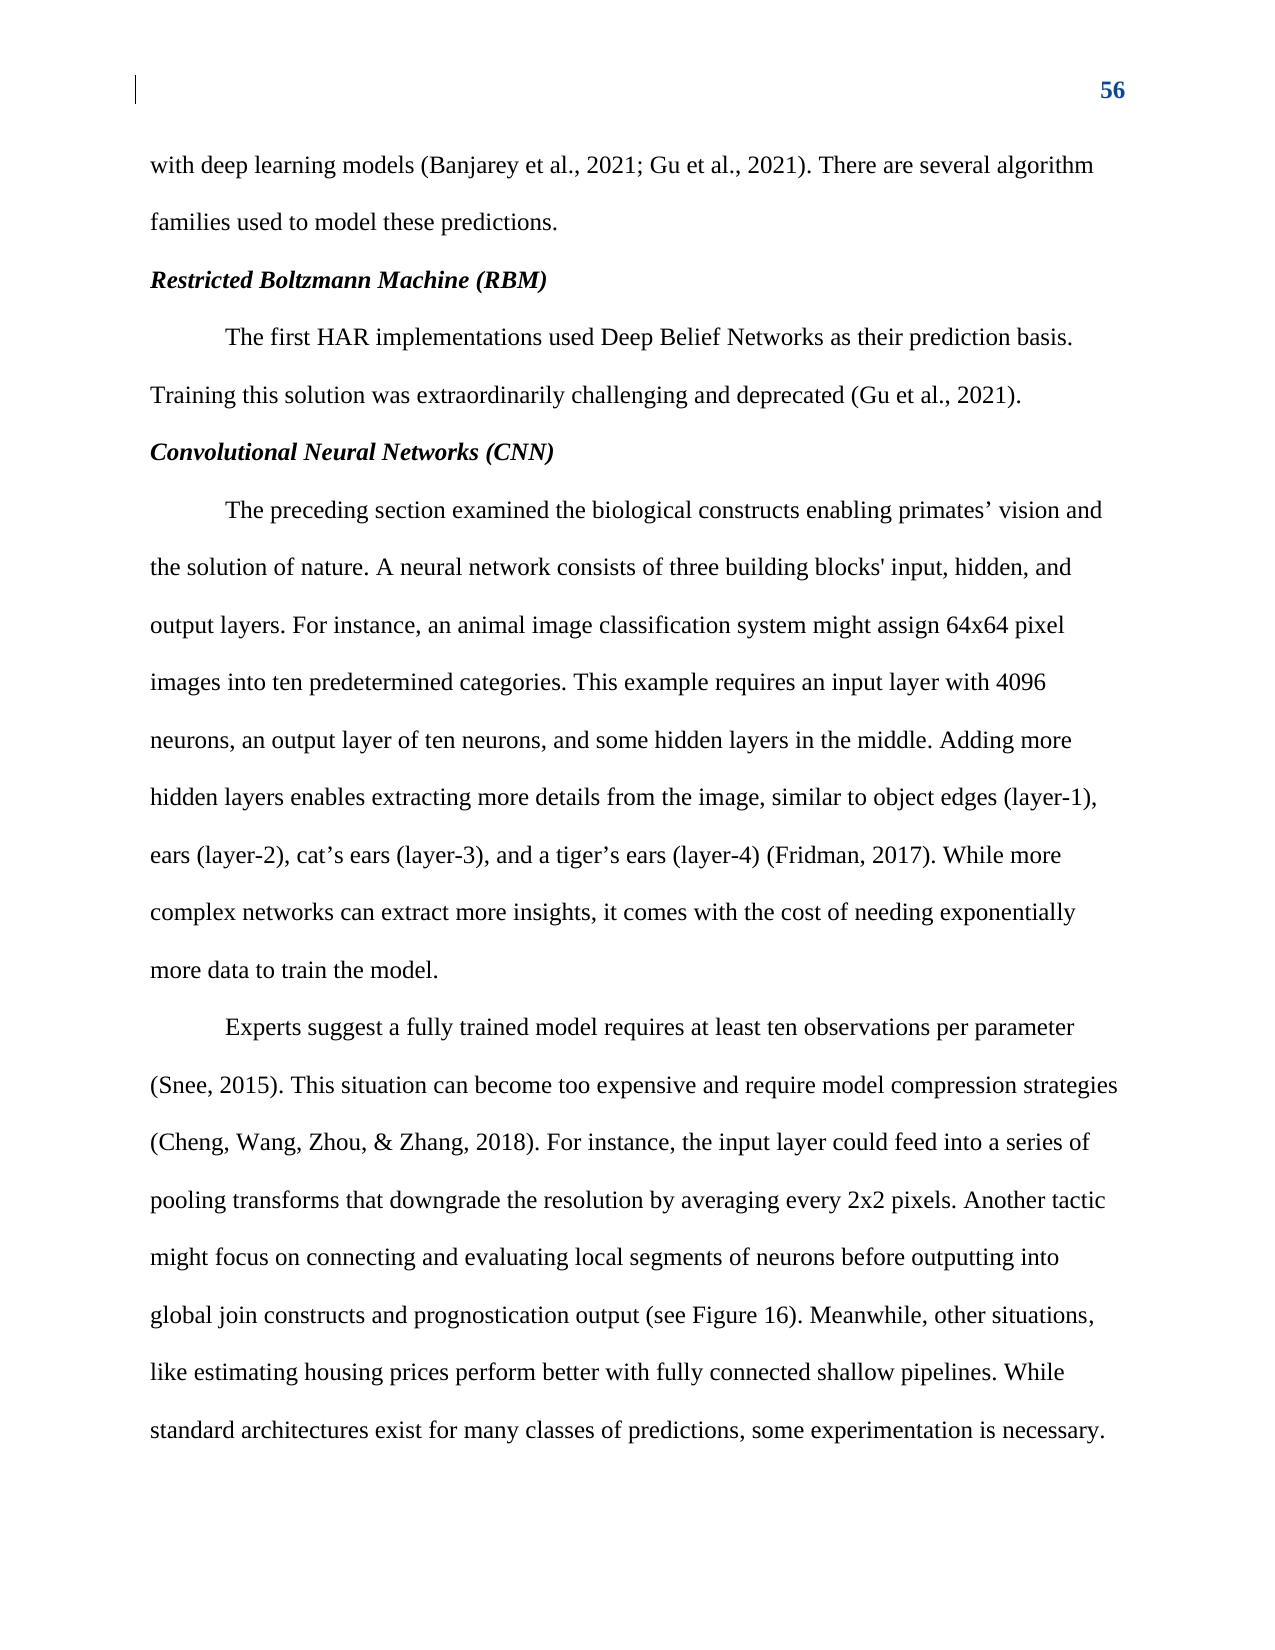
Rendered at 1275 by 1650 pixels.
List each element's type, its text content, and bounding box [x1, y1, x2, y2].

subtitle Restricted Boltzmann Machine (RBM) [150, 265, 1125, 294]
text The preceding section examined the biological constructs enabling primates’ vision and the solution of nature. A neural network consists of three building blocks' input, hidden, and output layers. For instance, an animal image classification system might assign 64x64 pixel images into ten predetermined categories. This example requires an input layer with 4096 neurons, an output layer of ten neurons, and some hidden layers in the middle. Adding more hidden layers enables extracting more details from the image, similar to object edges (layer-1), ears (layer-2), cat’s ears (layer-3), and a tiger’s ears (layer-4). While more complex networks can extract more insights, it comes with the cost of needing exponentially more data to train the model. [150, 495, 1125, 984]
text Experts suggest a fully trained model requires at least ten observations per parameter. This situation can become too expensive and require model compression strategies. For instance, the input layer could feed into a series of pooling transforms that downgrade the resolution by averaging every 2x2 pixels. Another tactic might focus on connecting and evaluating local segments of neurons before outputting into global join constructs and prognostication output (see Figure 16). Meanwhile, other situations, like estimating housing prices perform better with fully connected shallow pipelines. While standard architectures exist for many classes of predictions, some experimentation is necessary. [150, 1012, 1125, 1444]
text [150, 150, 1125, 236]
subtitle Convolutional Neural Networks (CNN) [150, 437, 1125, 466]
text The first HAR implementations used Deep Belief Networks as their prediction basis. Training this solution was extraordinarily challenging and deprecated (Gu et al., 2021). [150, 322, 1125, 409]
